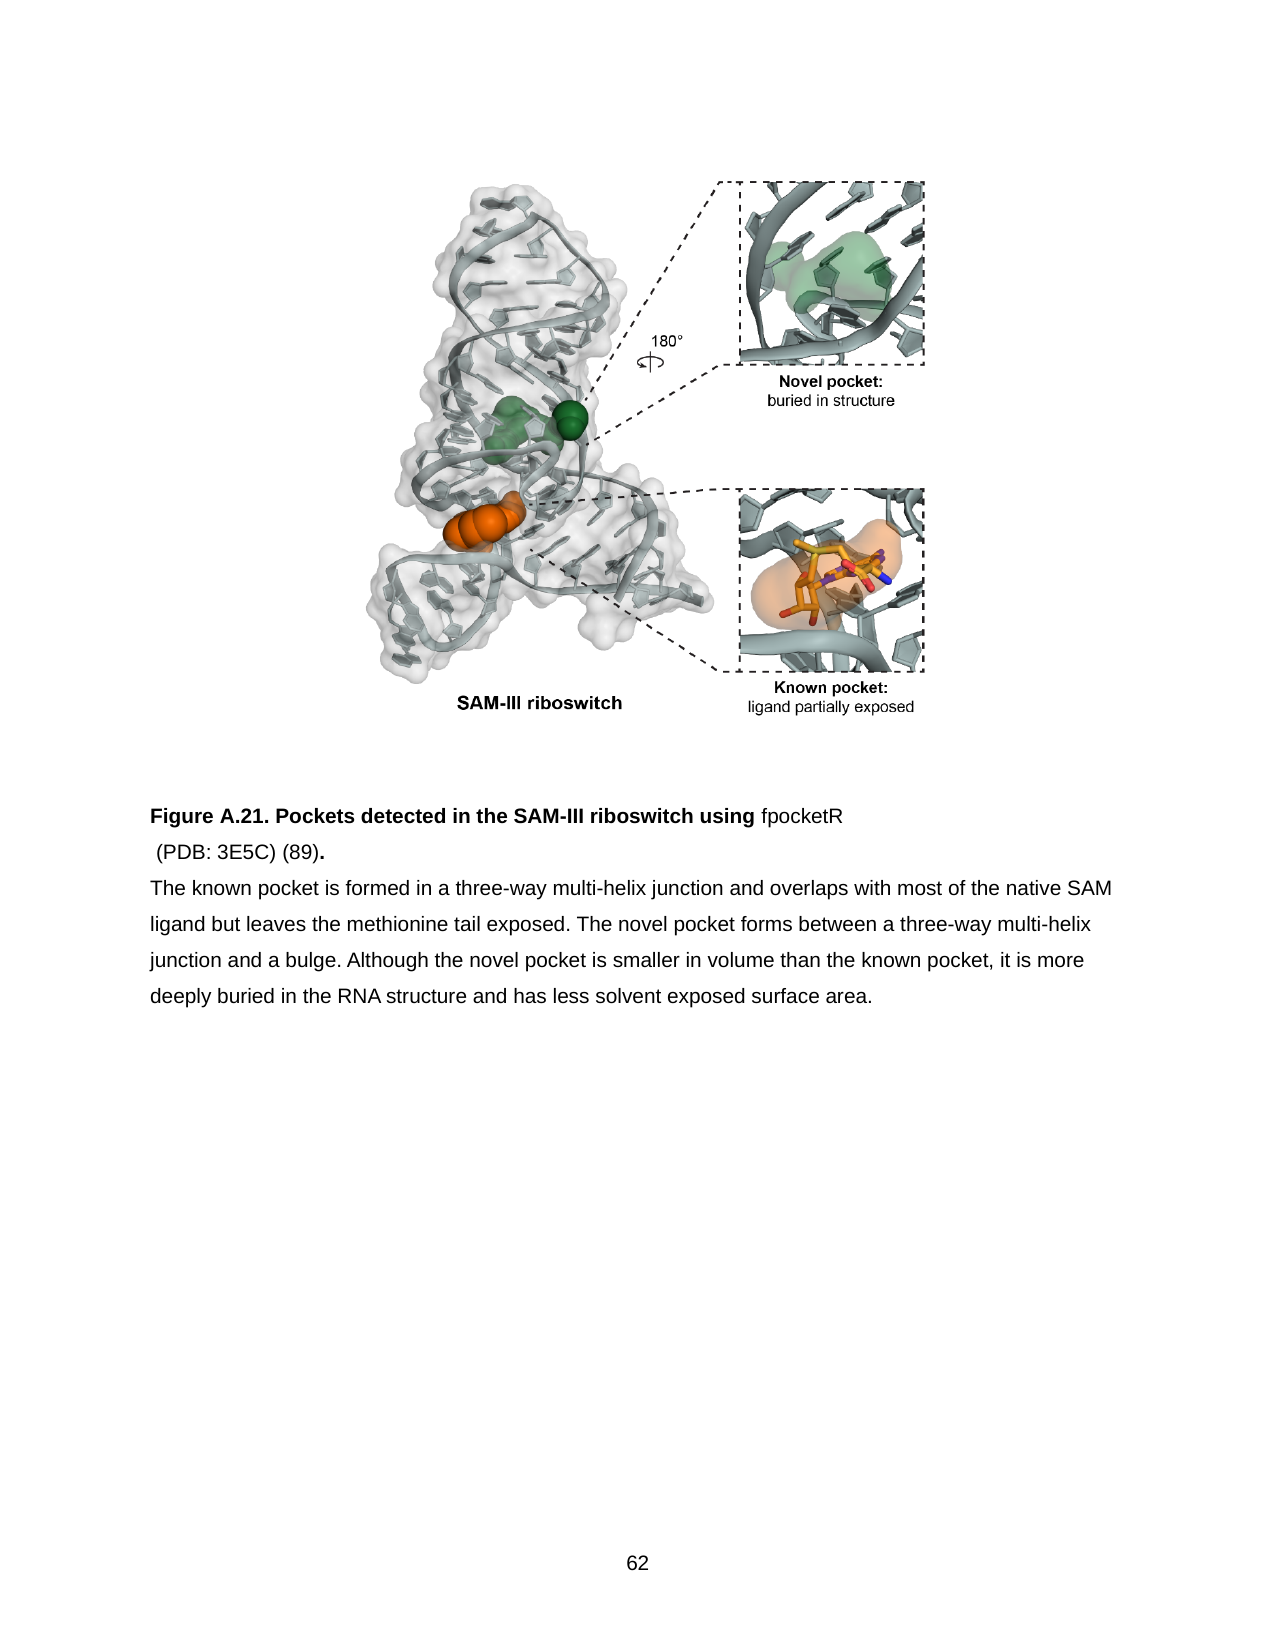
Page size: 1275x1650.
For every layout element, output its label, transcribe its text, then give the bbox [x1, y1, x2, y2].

text The known pocket is formed in a three-way multi-helix junction and overlaps with most of the native SAM ligand but leaves the methionine tail exposed. The novel pocket forms between a three-way multi-helix junction and a bulge. Although the novel pocket is smaller in volume than the known pocket, it is more deeply buried in the RNA structure and has less solvent exposed surface area. [150, 876, 1125, 1007]
picture [150, 150, 1125, 792]
title (PDB: 3E5C) . [150, 840, 1125, 864]
